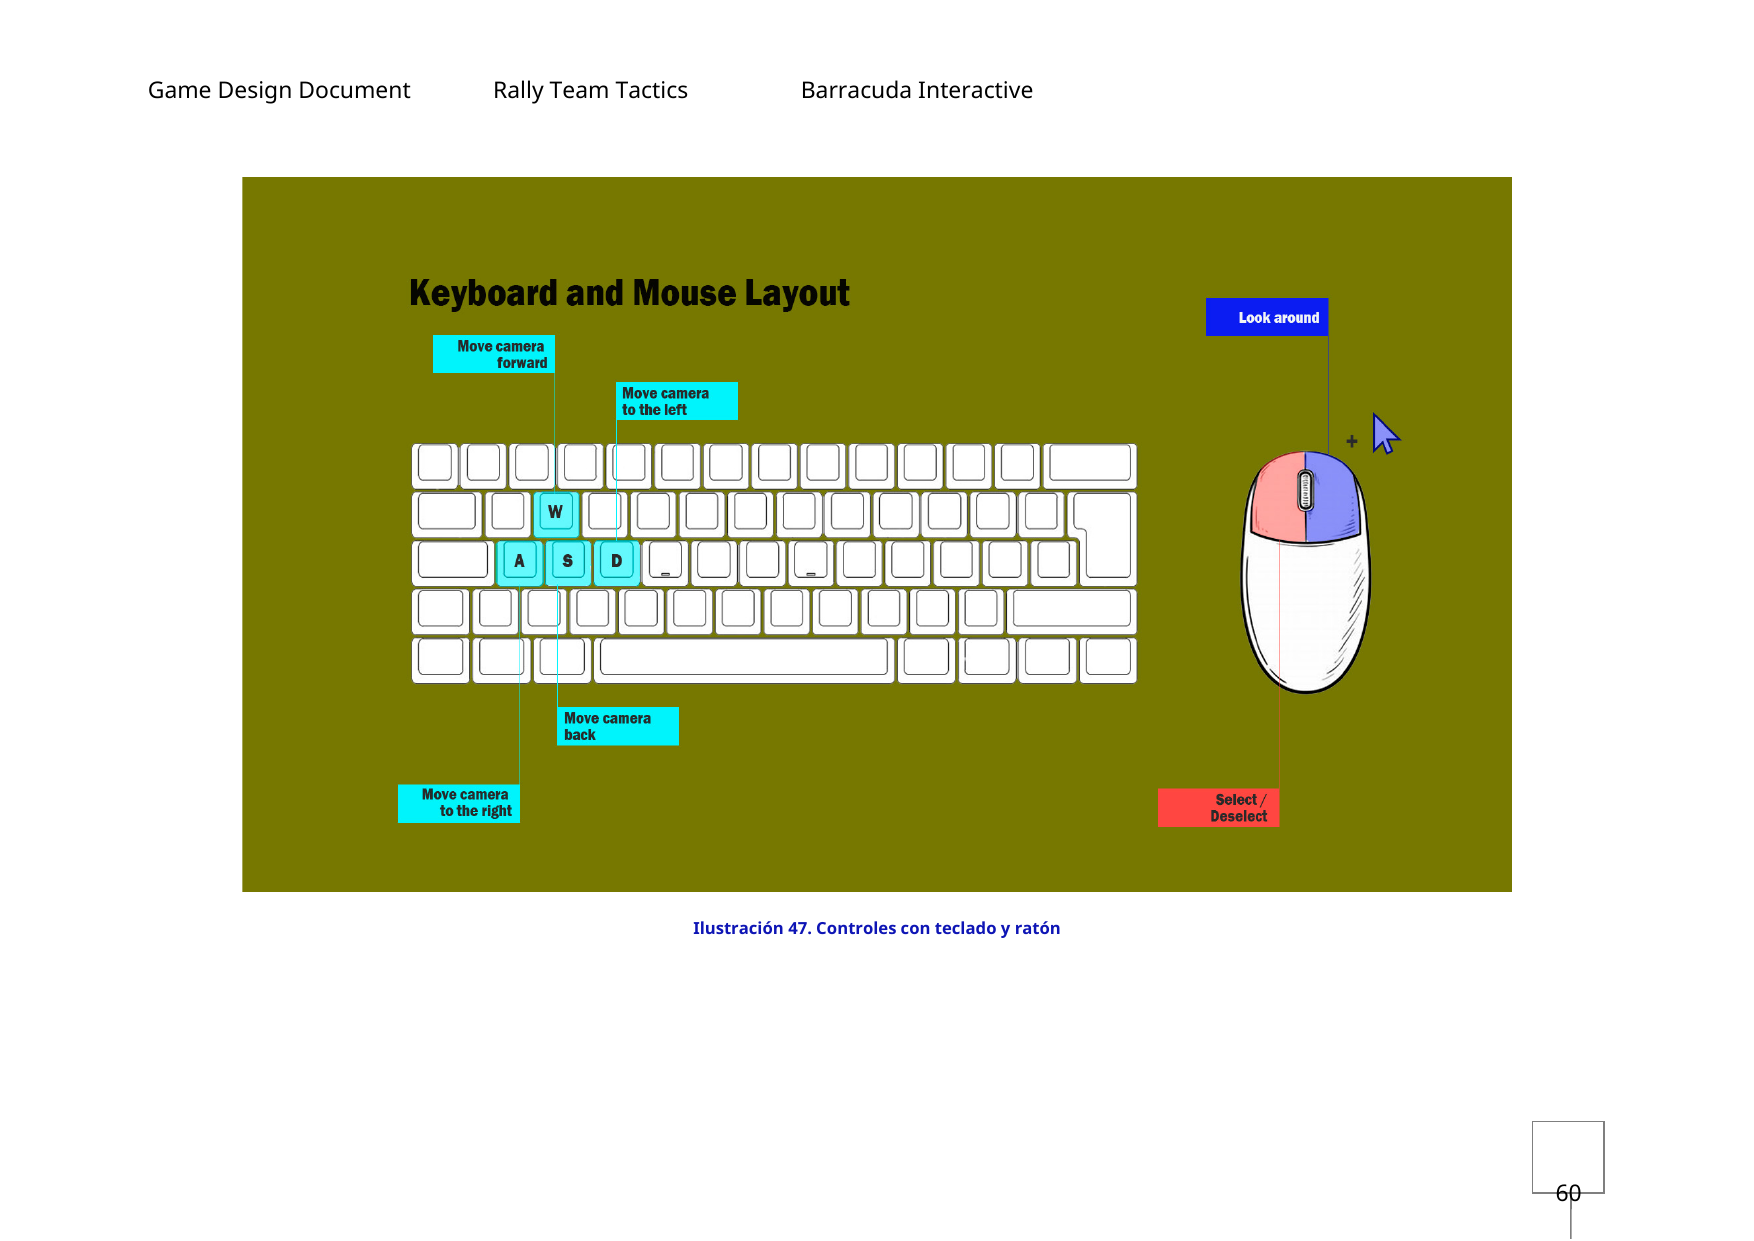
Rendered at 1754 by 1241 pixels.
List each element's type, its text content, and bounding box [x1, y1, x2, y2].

picture [242, 177, 1512, 892]
